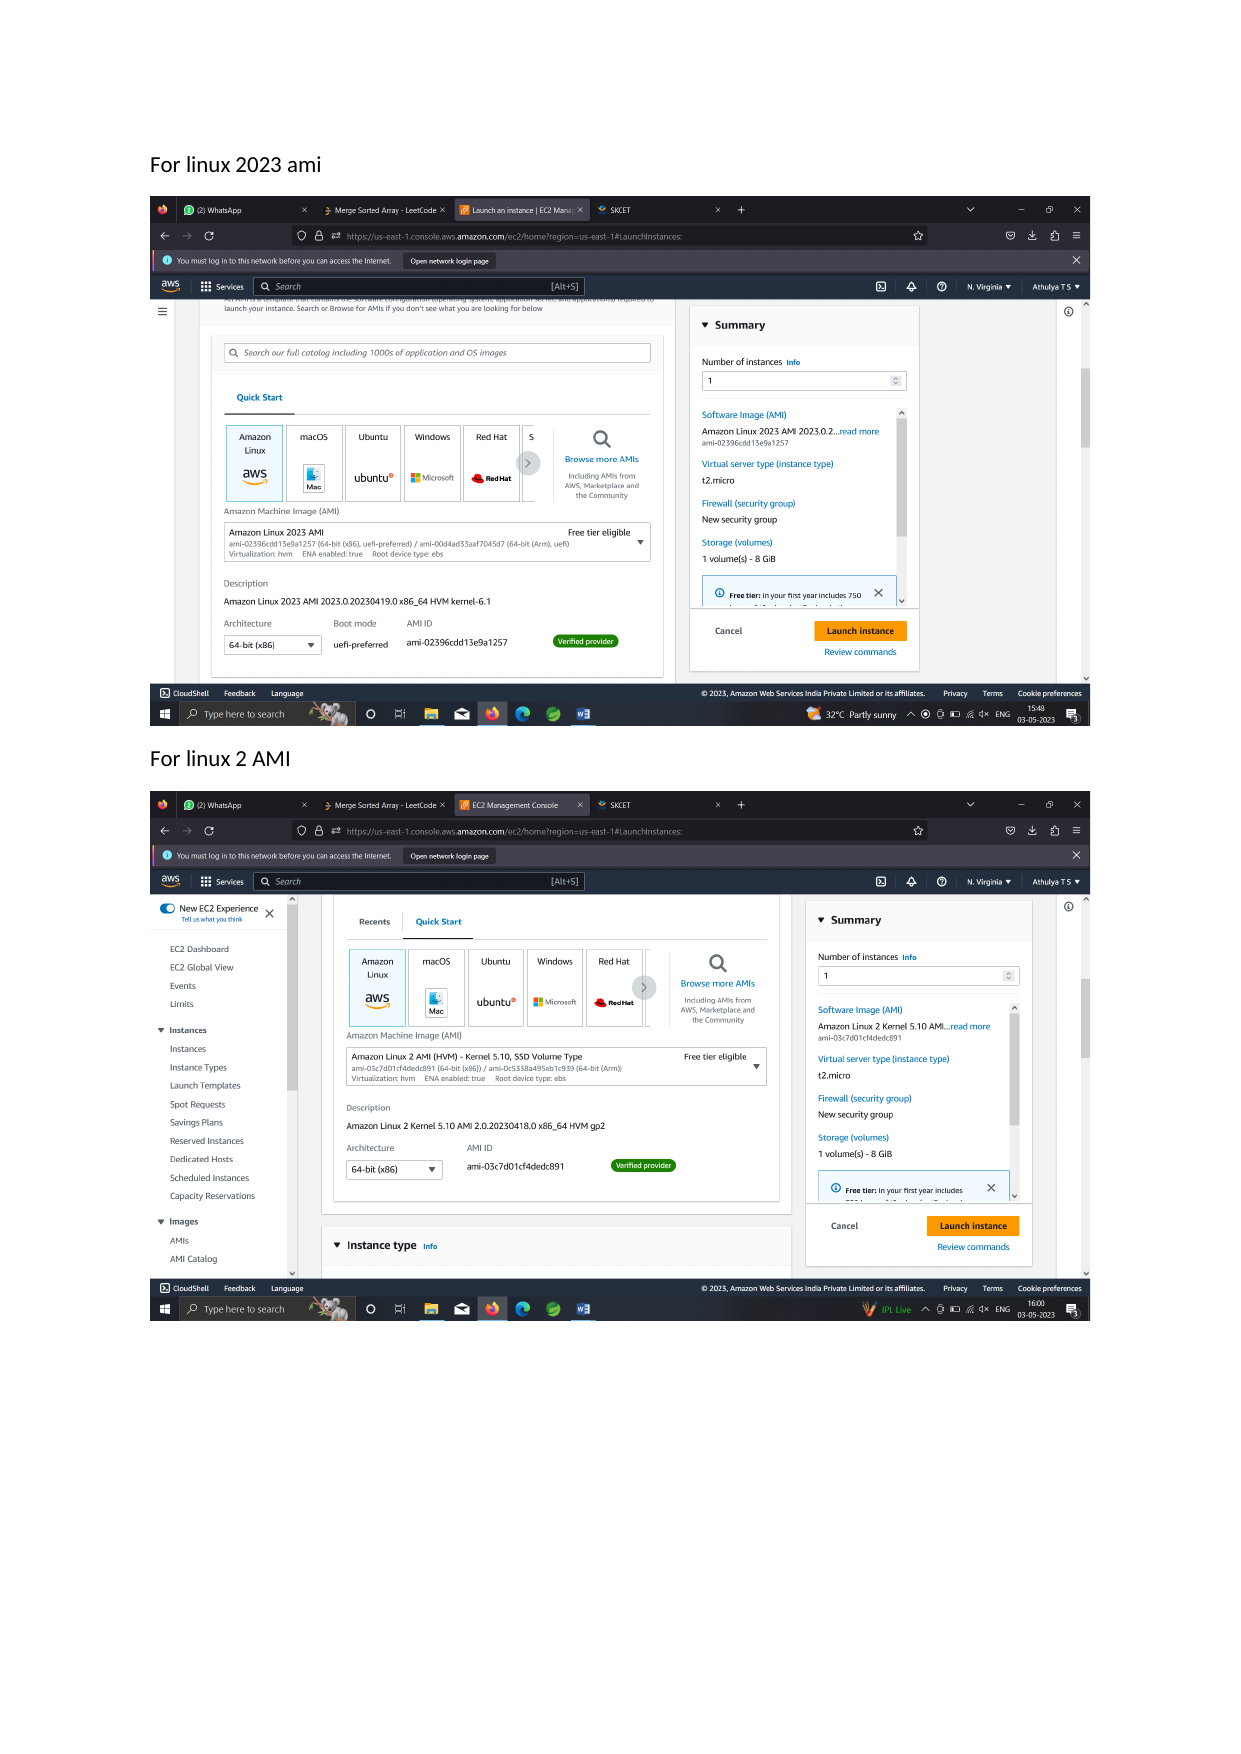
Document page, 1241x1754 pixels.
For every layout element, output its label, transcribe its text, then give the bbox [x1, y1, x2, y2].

picture [150, 196, 1091, 726]
text For linux 2 AMI [150, 744, 1090, 773]
picture [150, 791, 1091, 1321]
text For linux 2023 ami [150, 150, 1090, 178]
